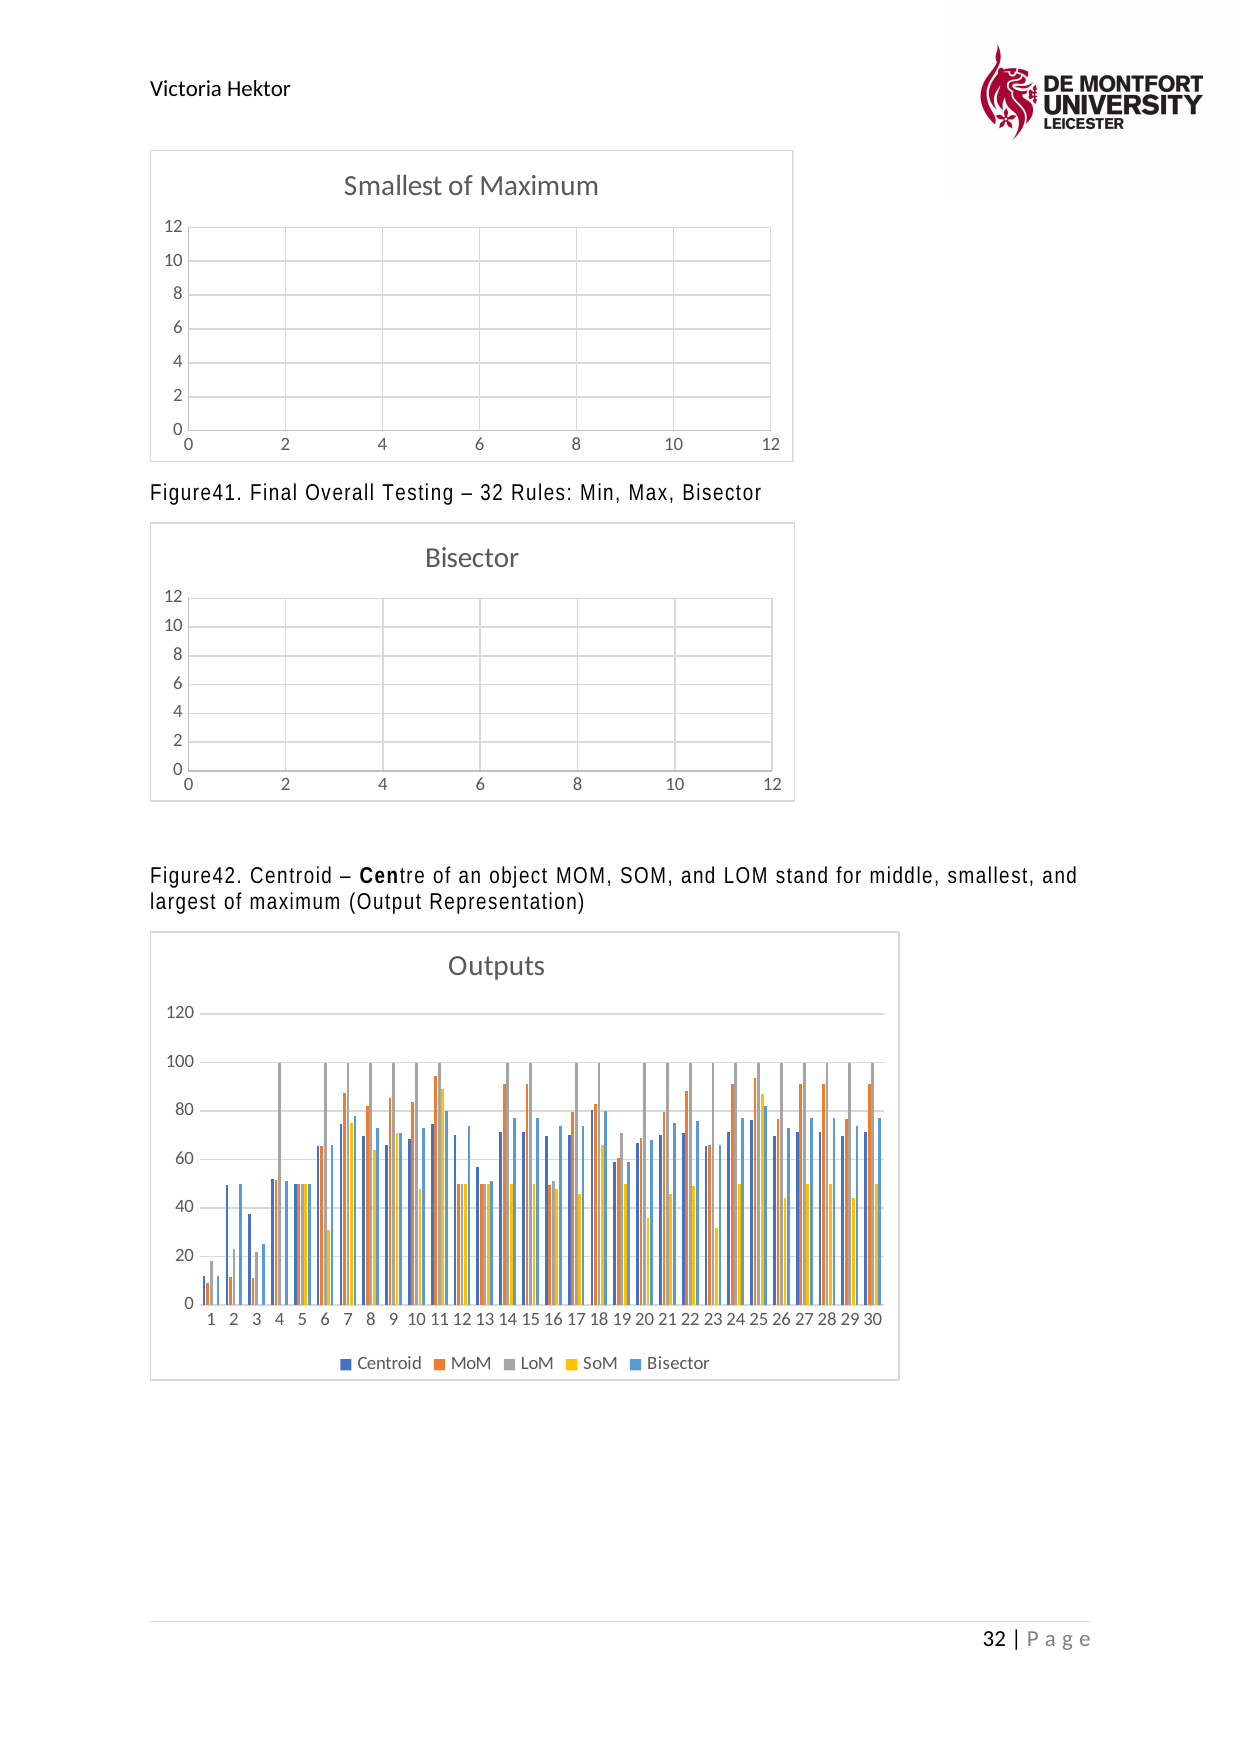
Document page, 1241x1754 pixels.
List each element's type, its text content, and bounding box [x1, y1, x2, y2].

picture [943, 0, 1240, 198]
subtitle Figure41. Final Overall Testing – 32 Rules: Min, Max, Bisector [150, 479, 1090, 506]
subtitle Figure42. Centroid – Centre of an object MOM, SOM, and LOM stand for middle, smallest, and largest of maximum (Output Representation) [150, 862, 1090, 914]
